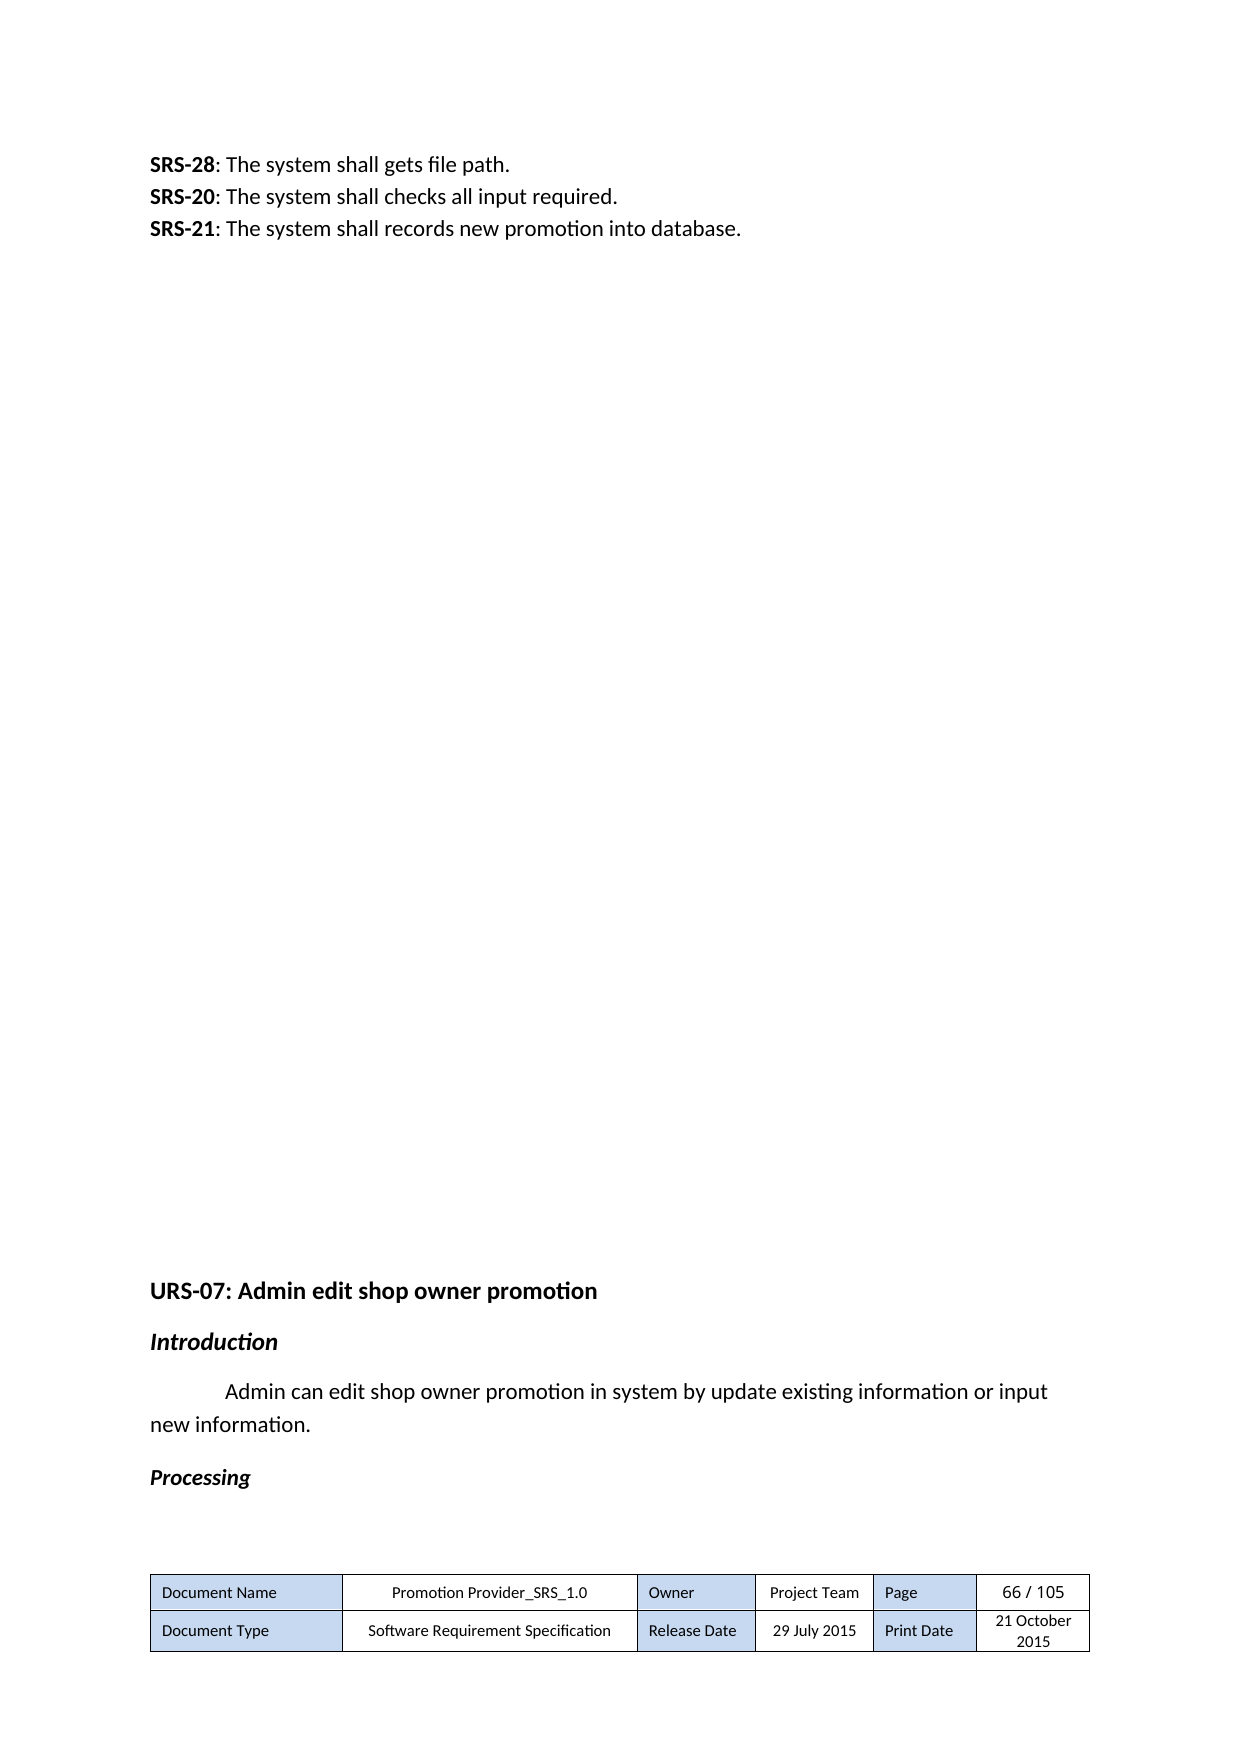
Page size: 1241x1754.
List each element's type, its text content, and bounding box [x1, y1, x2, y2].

text URS-07: Admin edit shop owner promotion [150, 1275, 1090, 1305]
text Processing [150, 1463, 1090, 1491]
text Introduction [150, 1326, 1090, 1357]
text Admin can edit shop owner promotion in system by update existing information or input new information. [150, 1377, 1090, 1438]
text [150, 150, 1090, 242]
